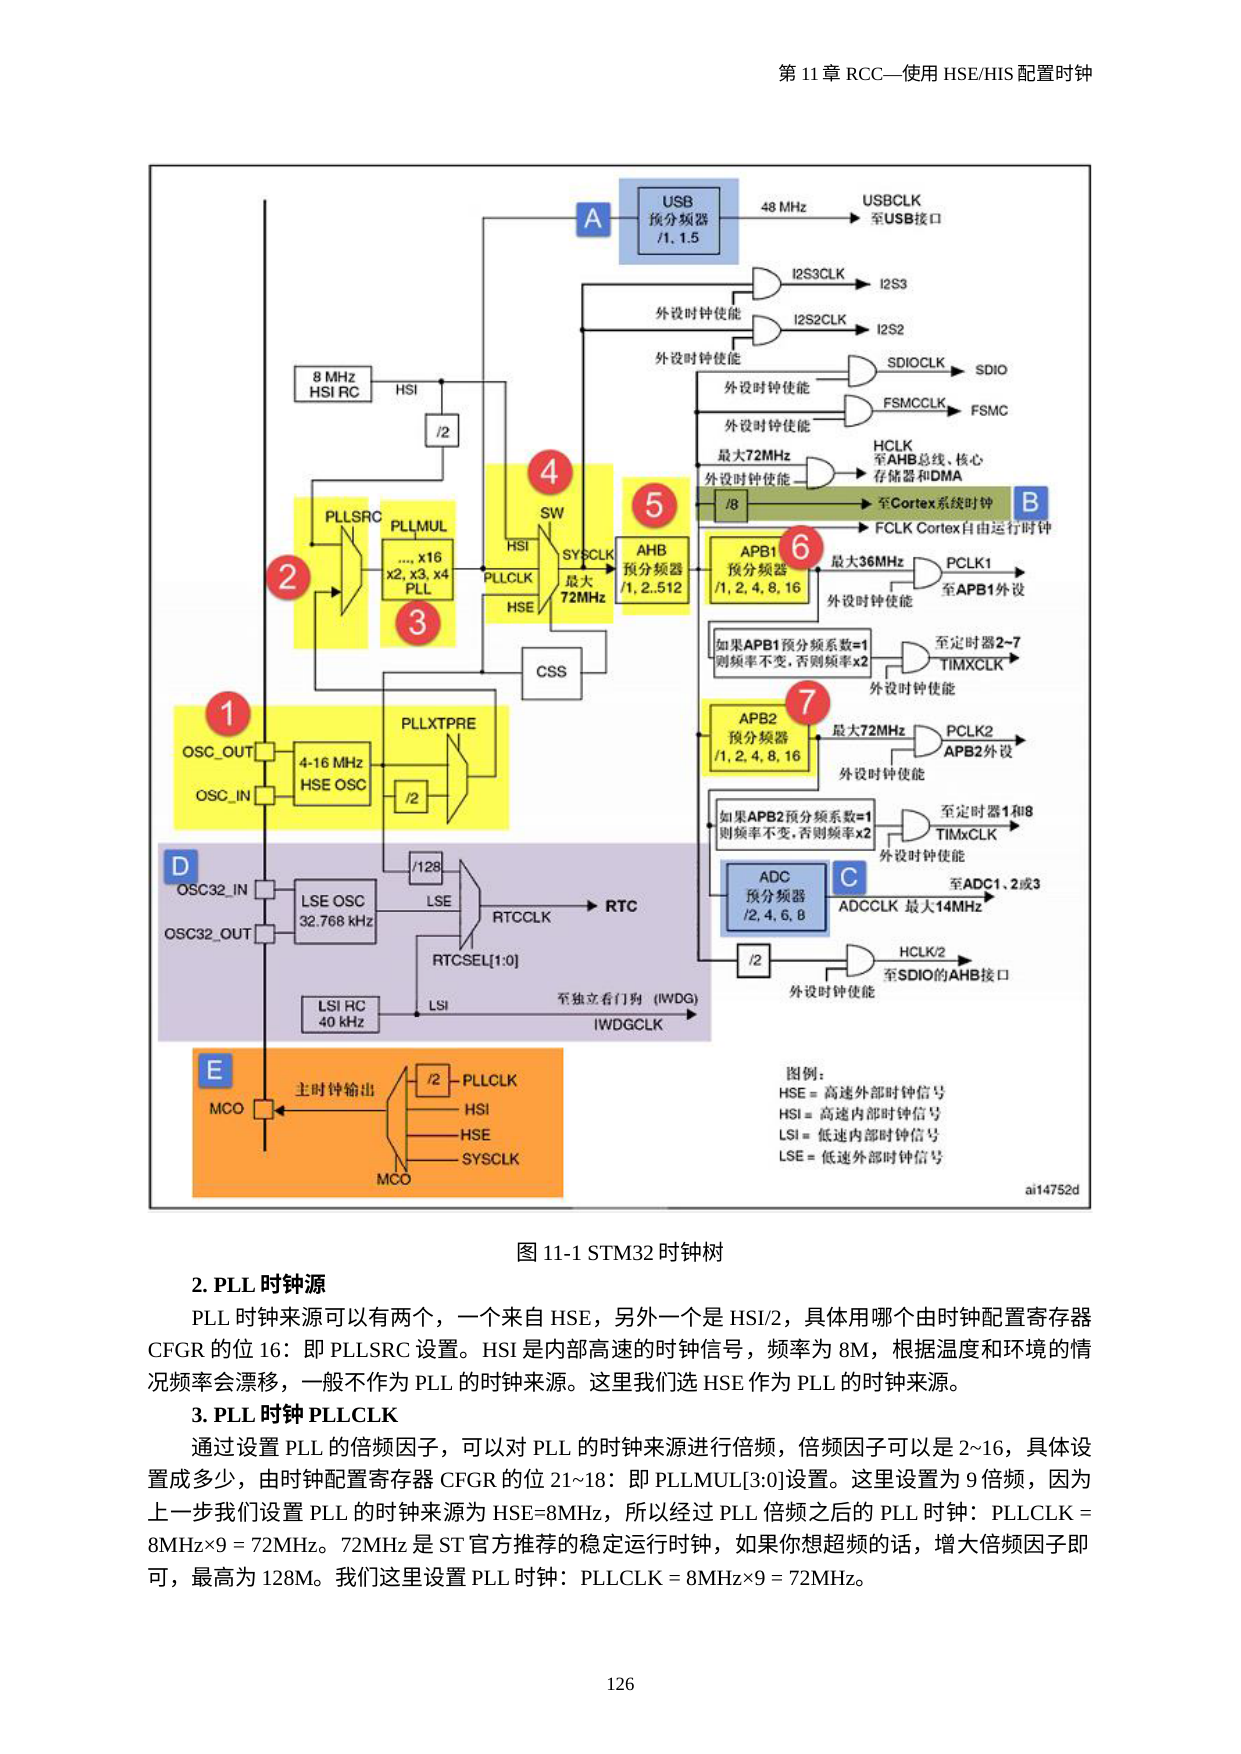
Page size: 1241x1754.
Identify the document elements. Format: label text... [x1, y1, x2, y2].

text 图11-1 STM32时钟树 [148, 1234, 1092, 1267]
list PLL时钟PLLCLK [191, 1397, 1092, 1429]
list PLL时钟源 [191, 1267, 1092, 1299]
text PLL时钟来源可以有两个，一个来自HSE，另外一个是HSI/2，具体用哪个由时钟配置寄存器CFGR的位16：即PLLSRC设置。HSI是内部高速的时钟信号，频率为8M，根据温度和环境的情况频率会漂移，一般不作为PLL的时钟来源。这里我们选HSE作为PLL的时钟来源。 [148, 1299, 1092, 1397]
text 通过设置PLL的倍频因子，可以对PLL 的时钟来源进行倍频，倍频因子可以是2~16，具体设置成多少，由时钟配置寄存器CFGR的位21~18：即PLLMUL[3:0]设置。这里设置为9倍频，因为上一步我们设置PLL的时钟来源为HSE=8MHz，所以经过PLL倍频之后的PLL时钟：PLLCLK = 8MHz×9 = 72MHz。72MHz是ST官方推荐的稳定运行时钟，如果你想超频的话，增大倍频因子即可，最高为128M。我们这里设置PLL时钟：PLLCLK = 8MHz×9 = 72MHz。 [148, 1429, 1092, 1592]
